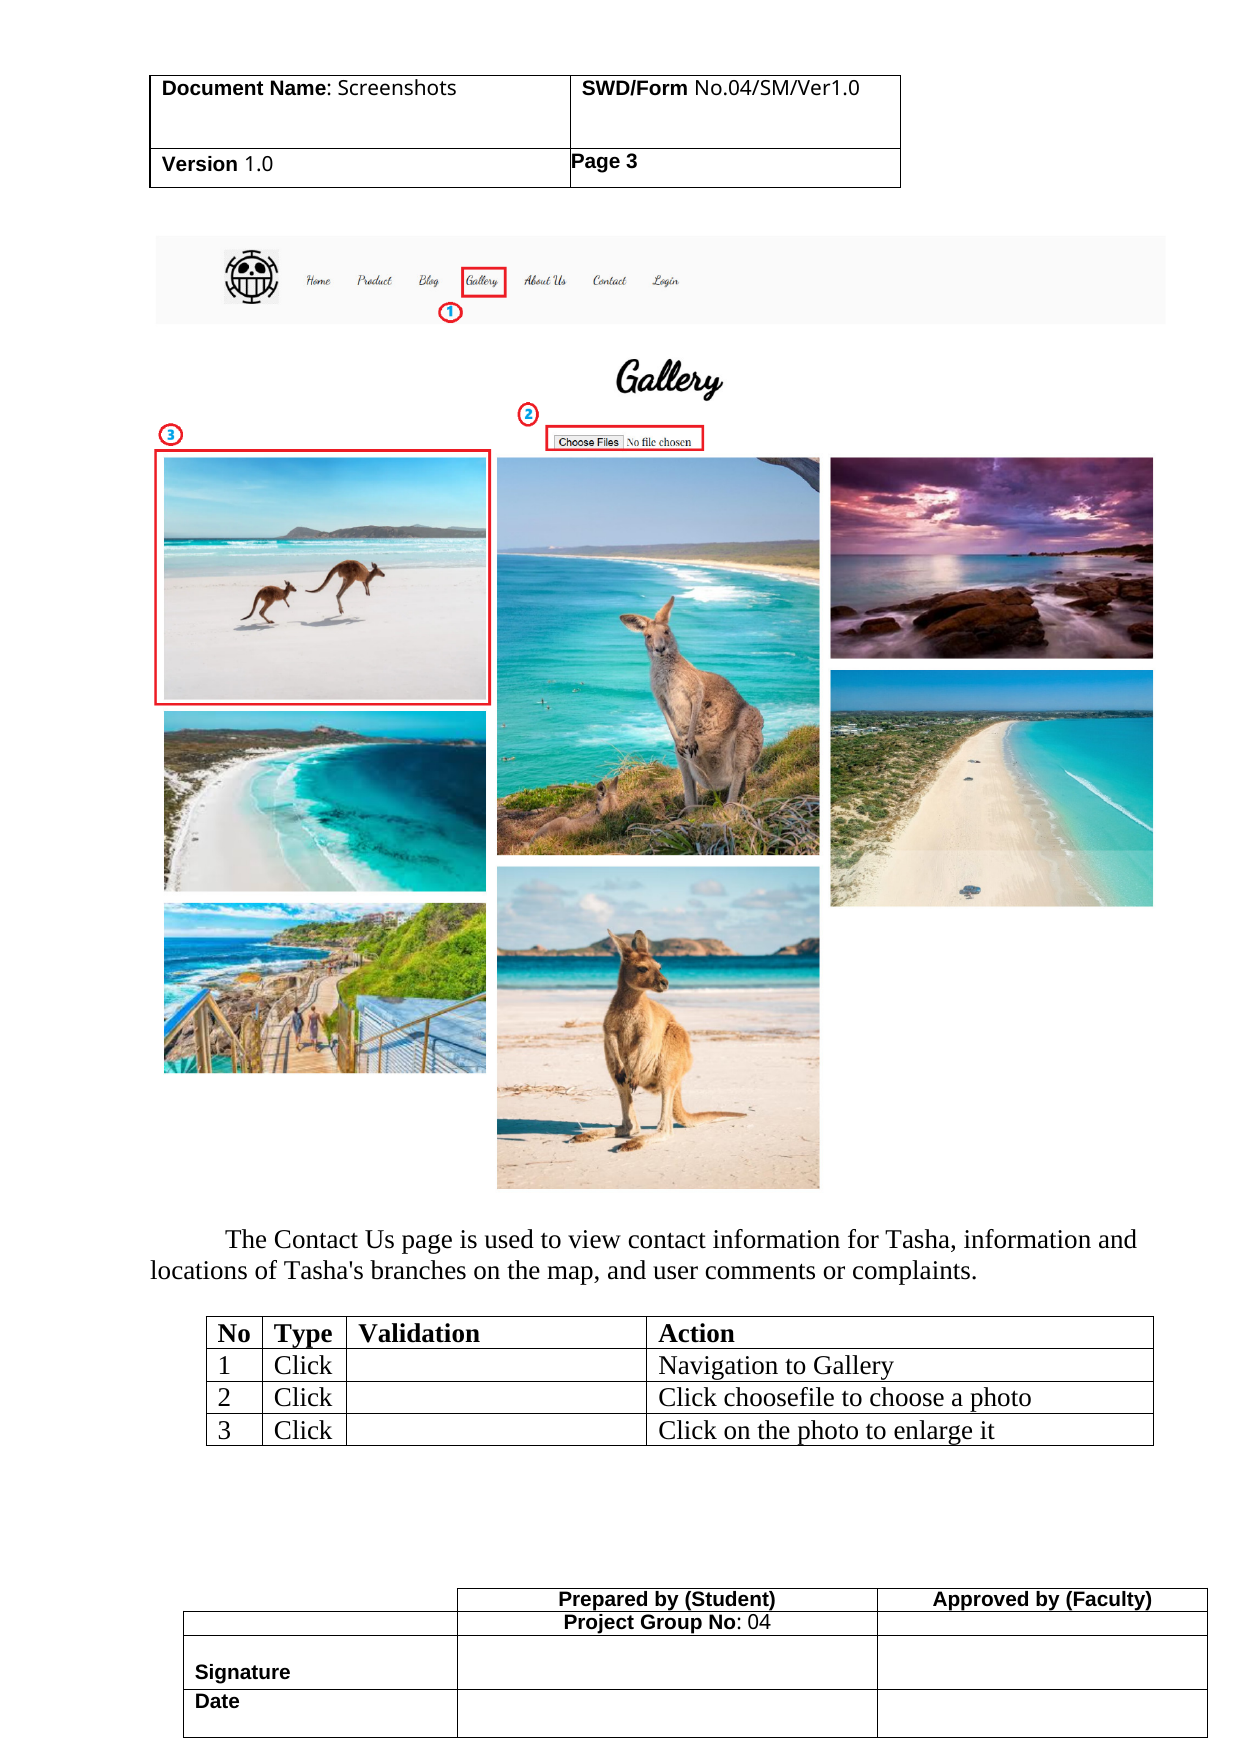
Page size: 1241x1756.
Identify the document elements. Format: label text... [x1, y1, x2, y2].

table_cell Click choosefile to choose a photo [647, 1382, 1153, 1413]
table_cell [347, 1382, 646, 1413]
table_cell [347, 1349, 646, 1381]
table_header Action [647, 1317, 1153, 1348]
table_cell Click [263, 1349, 346, 1381]
table_cell [347, 1414, 646, 1445]
table_header Type [263, 1317, 346, 1348]
text The Contact Us page is used to view contact information for Tasha, information and locations of Tasha's branches on the map, and user comments or complaints. [150, 1223, 1165, 1285]
table_cell 1 [207, 1349, 262, 1381]
table_cell Click [263, 1414, 346, 1445]
table_cell Navigation to Gallery [647, 1349, 1153, 1381]
table_header Validation [347, 1317, 646, 1348]
table_cell Click [263, 1382, 346, 1413]
picture [150, 231, 1166, 1197]
table_header No [207, 1317, 262, 1348]
table_cell Click on the photo to enlarge it [647, 1414, 1153, 1445]
table_cell 2 [207, 1382, 262, 1413]
table_cell 3 [207, 1414, 262, 1445]
